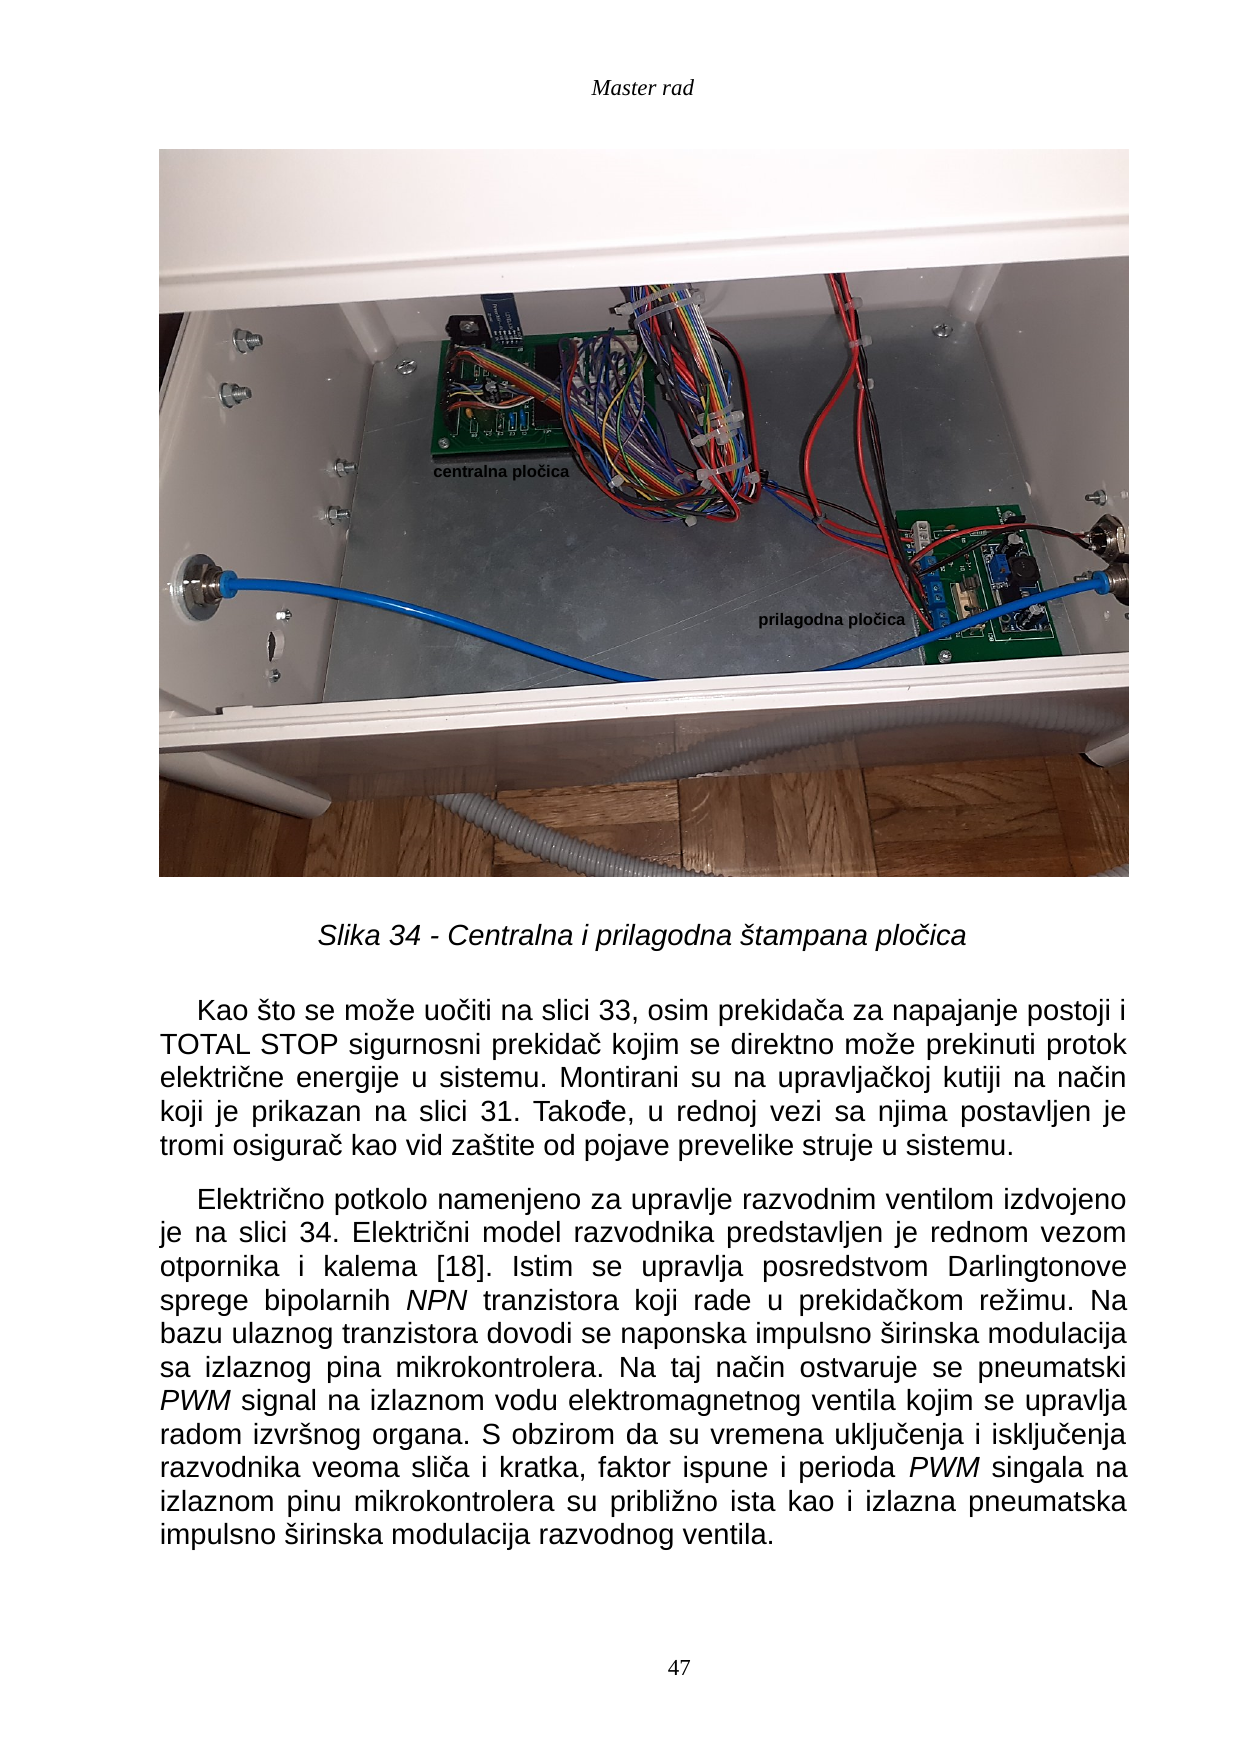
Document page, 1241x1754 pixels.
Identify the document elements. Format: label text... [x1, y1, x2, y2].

list Kao što se može uočiti na slici 33, osim prekidača za napajanje postoji i TOTAL STOP sigurnosni prekidač kojim se direktno može prekinuti protok električne energije u sistemu. Montirani su na upravljačkoj kutiji na način koji je prikazan na slici 31. Takođe, u rednoj vezi sa njima postavljen je tromi osigurač kao vid zaštite od pojave prevelike struje u sistemu. [159, 993, 1128, 1161]
picture [159, 149, 1129, 877]
text Električno potkolo namenjeno za upravlje razvodnim ventilom izdvojeno je na slici 34. Električni model razvodnika predstavljen je rednom vezom otpornika i kalema [18]. Istim se upravlja posredstvom Darlingtonove sprege bipolarnih NPN tranzistora koji rade u prekidačkom režimu. Na bazu ulaznog tranzistora dovodi se naponska impulsno širinska modulacija sa izlaznog pina mikrokontrolera. Na taj način ostvaruje se pneumatski PWM signal na izlaznom vodu elektromagnetnog ventila kojim se upravlja radom izvršnog organa. S obzirom da su vremena uključenja i isključenja razvodnika veoma sliča i kratka, faktor ispune i perioda PWM singala na izlaznom pinu mikrokontrolera su približno ista kao i izlazna pneumatska impulsno širinska modulacija razvodnog ventila. [159, 1182, 1128, 1551]
text Slika 34 - Centralna i prilagodna štampana pločica [89, 918, 1199, 952]
